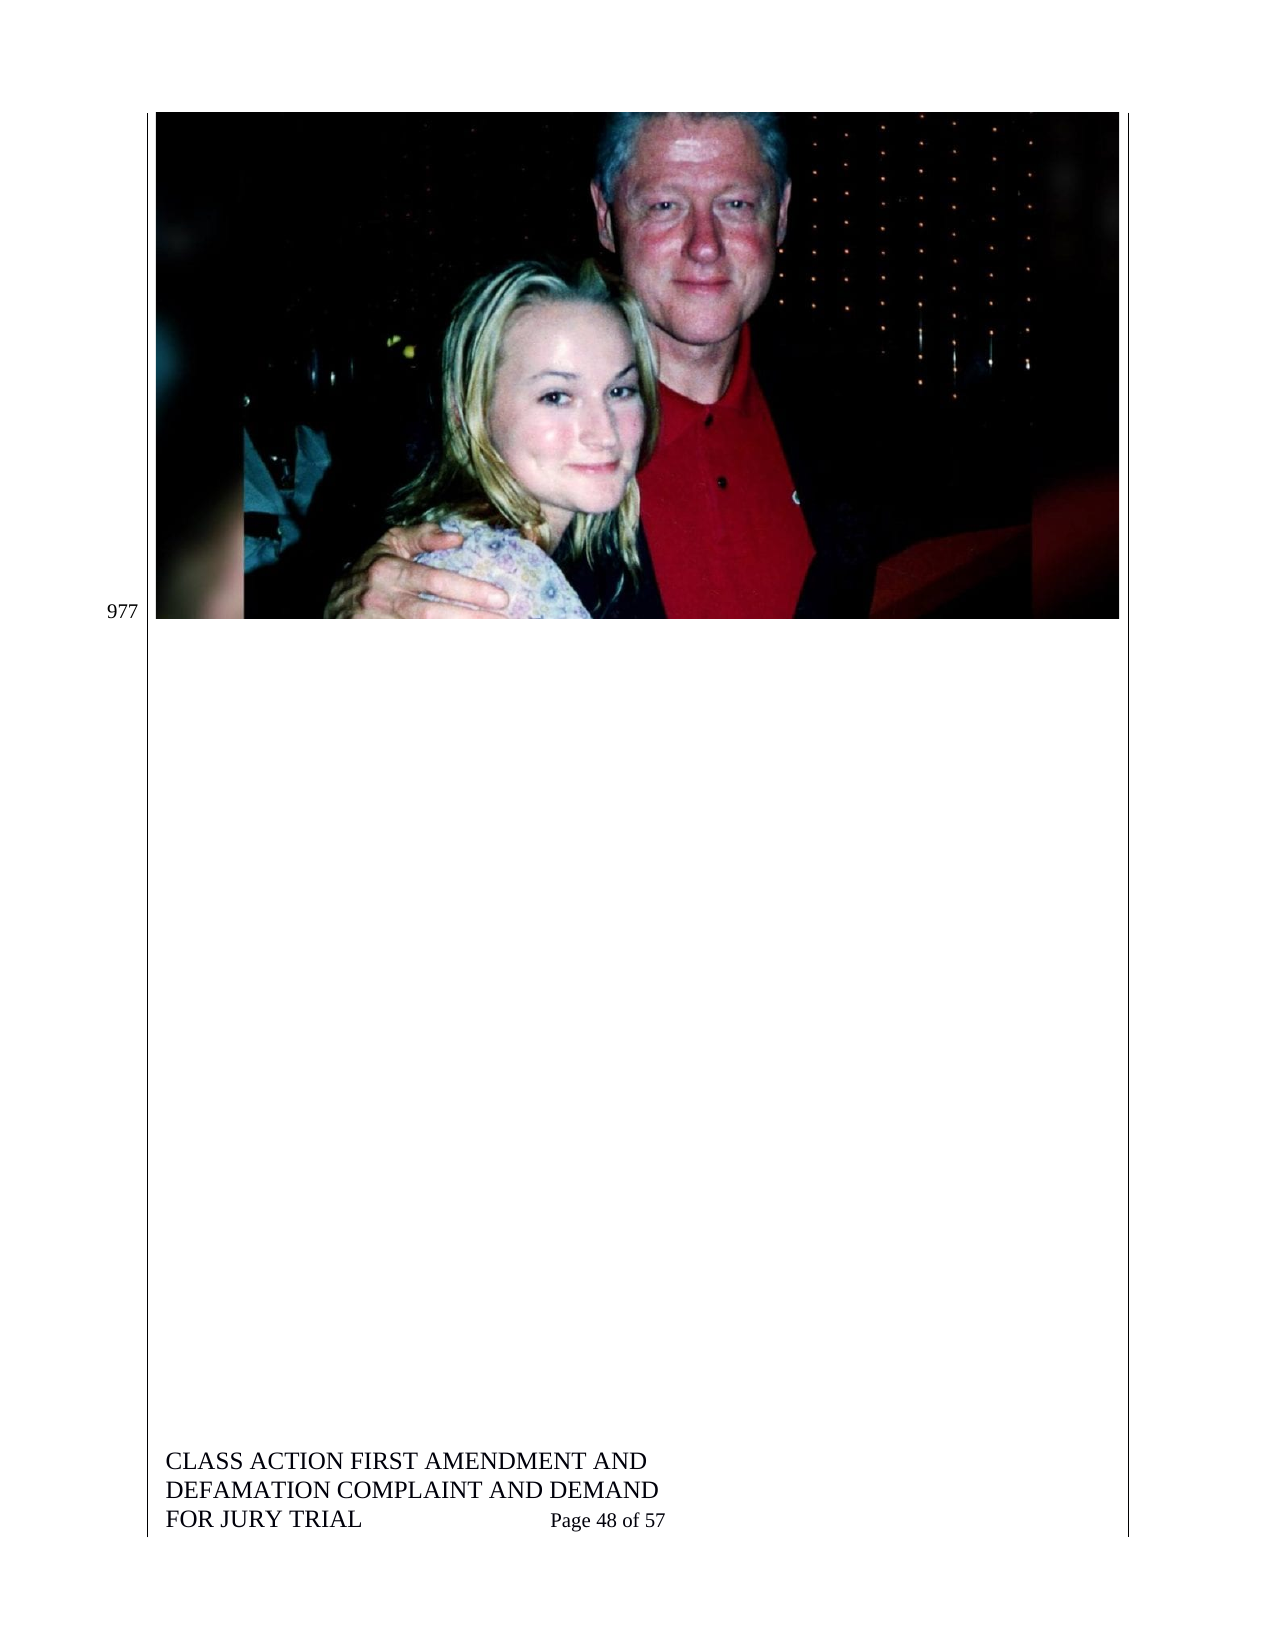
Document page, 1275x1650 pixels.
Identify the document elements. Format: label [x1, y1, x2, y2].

picture [155, 112, 1120, 619]
